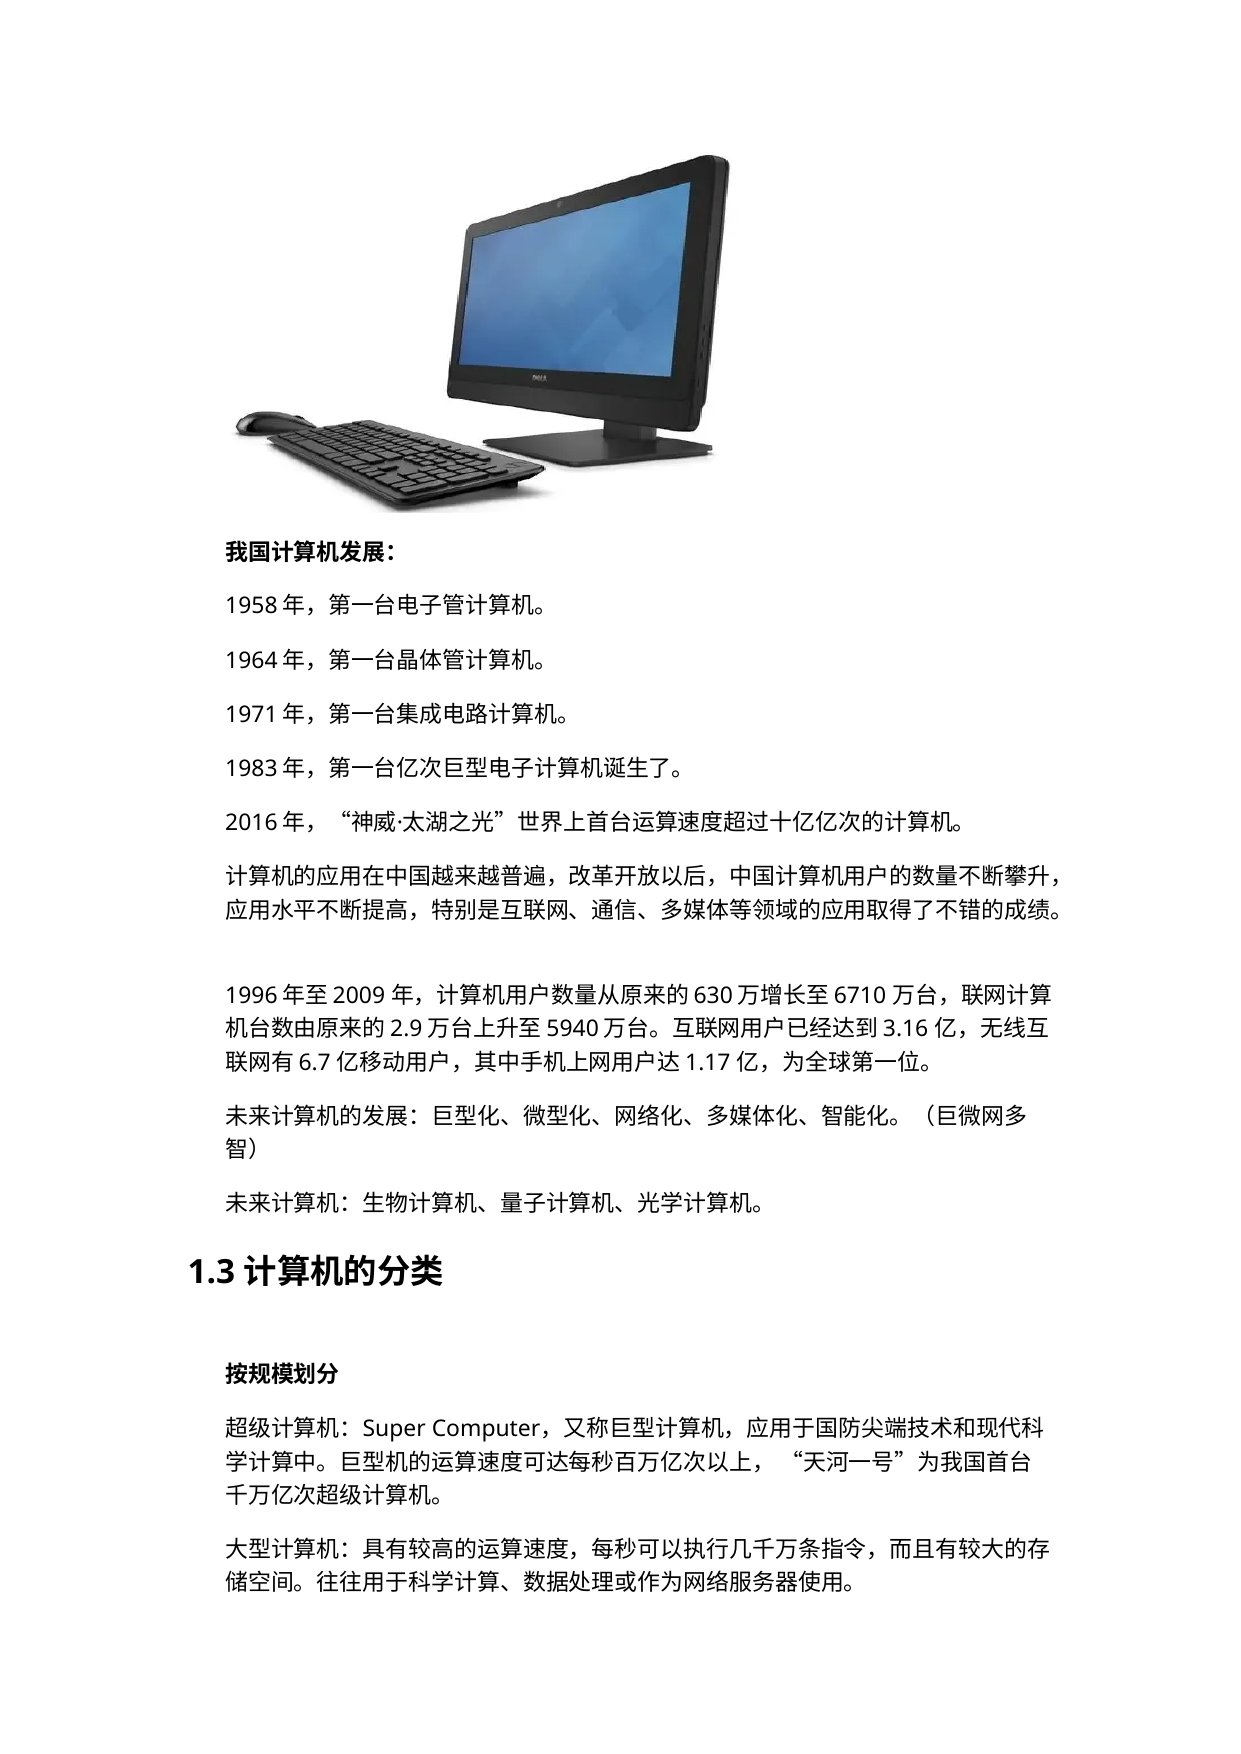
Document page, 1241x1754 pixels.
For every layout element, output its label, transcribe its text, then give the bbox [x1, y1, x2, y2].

list 按规模划分 [225, 1356, 1053, 1389]
list 1958年，第一台电子管计算机。 [225, 587, 1053, 621]
list 大型计算机：具有较高的运算速度，每秒可以执行几千万条指令，而且有较大的存储空间。往往用于科学计算、数据处理或作为网络服务器使用。 [225, 1531, 1053, 1597]
list 我国计算机发展： [225, 533, 1053, 567]
list 1964年，第一台晶体管计算机。 [225, 642, 1053, 675]
list 1971年，第一台集成电路计算机。 [225, 696, 1053, 729]
list 1983年，第一台亿次巨型电子计算机诞生了。 [225, 750, 1053, 783]
subtitle 1.3 计算机的分类 [187, 1245, 1053, 1294]
picture [225, 150, 745, 513]
list 超级计算机：Super Computer，又称巨型计算机，应用于国防尖端技术和现代科学计算中。巨型机的运算速度可达每秒百万亿次以上， “天河一号”为我国首台千万亿次超级计算机。 [225, 1410, 1053, 1510]
list 未来计算机：生物计算机、量子计算机、光学计算机。 [225, 1185, 1053, 1218]
list 1996年至2009 年，计算机用户数量从原来的630万增长至6710 万台，联网计算机台数由原来的2.9万台上升至5940万台。互联网用户已经达到3.16 亿，无线互联网有6.7 亿移动用户，其中手机上网用户达1.17 亿，为全球第一位。 [225, 977, 1053, 1077]
list 2016年，“神威·太湖之光”世界上首台运算速度超过十亿亿次的计算机。 [225, 804, 1053, 837]
list 未来计算机的发展：巨型化、微型化、网络化、多媒体化、智能化。（巨微网多智） [225, 1098, 1053, 1164]
list 计算机的应用在中国越来越普遍，改革开放以后，中国计算机用户的数量不断攀升，应用水平不断提高，特别是互联网、通信、多媒体等领域的应用取得了不错的成绩。 [225, 858, 1053, 956]
